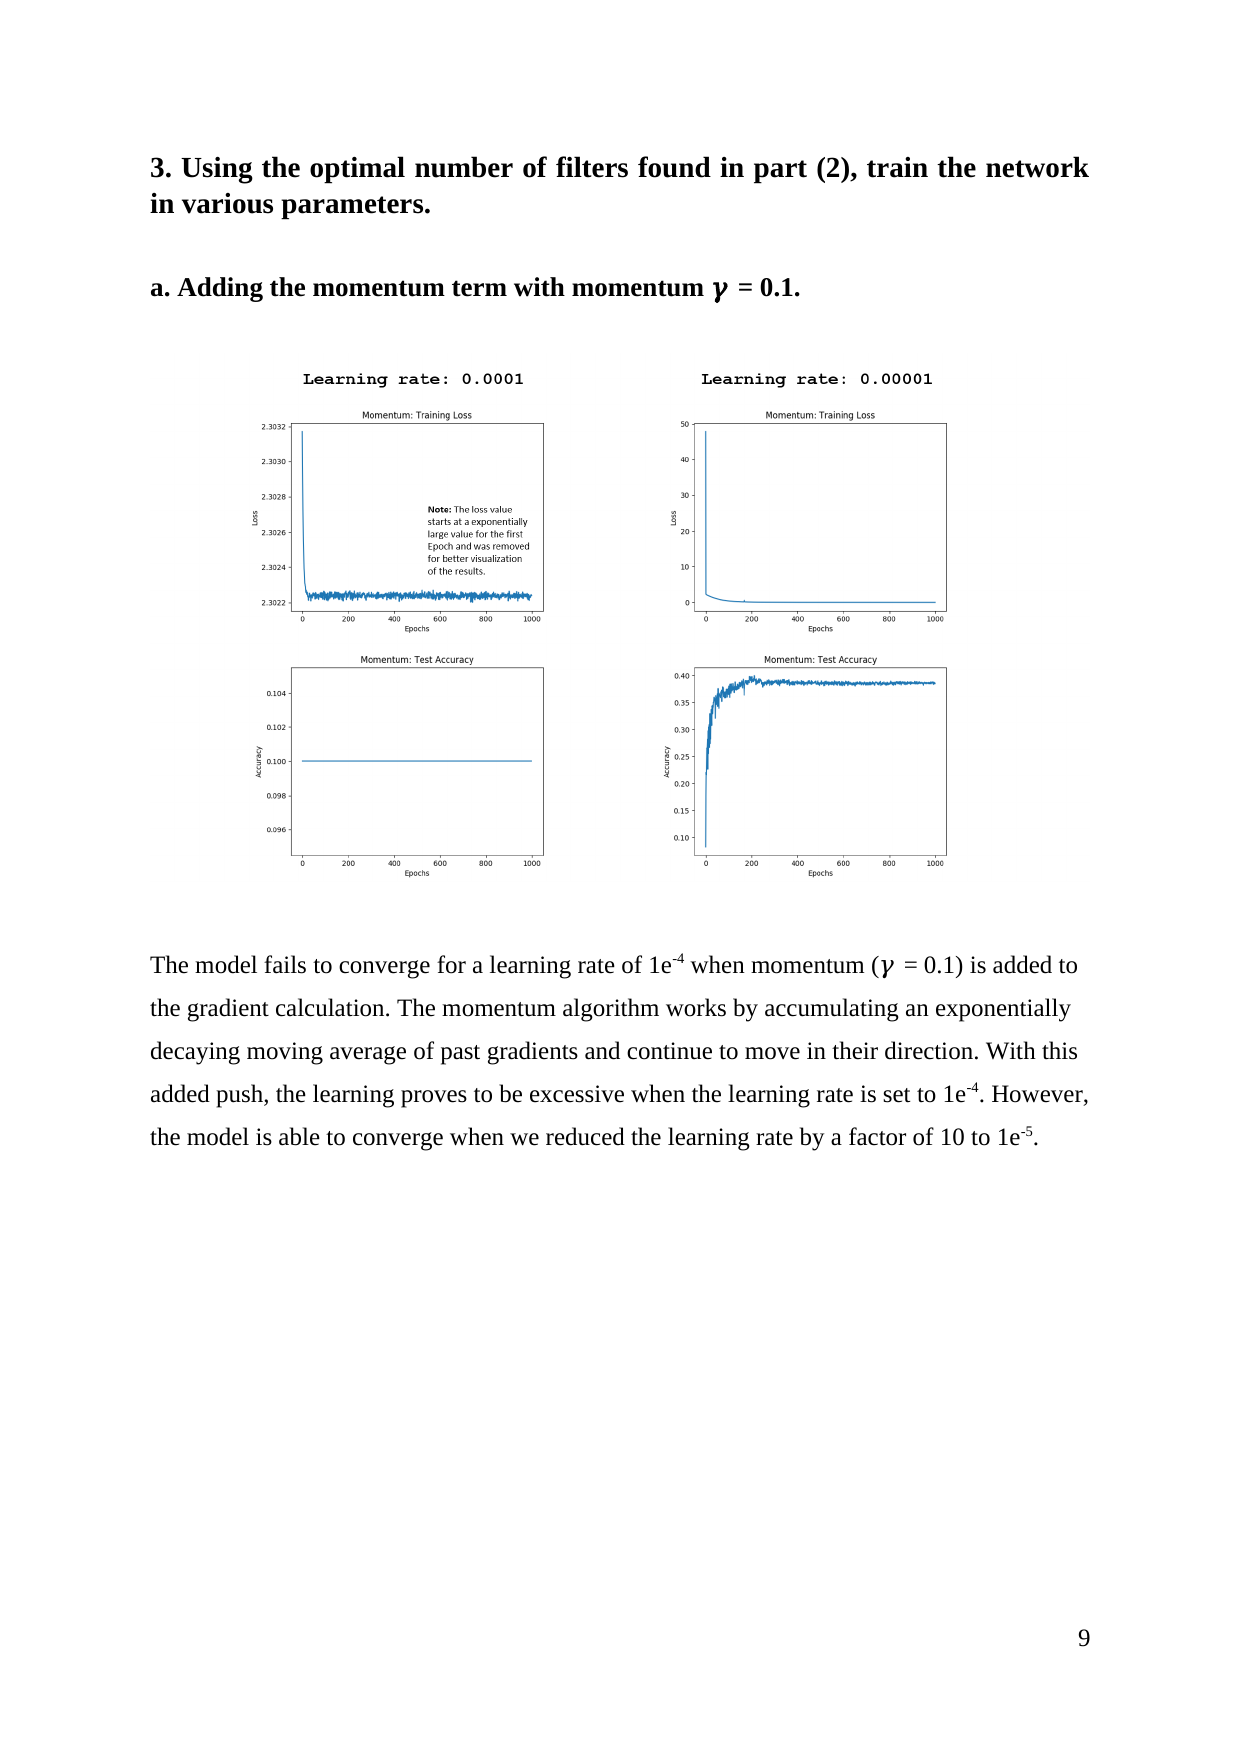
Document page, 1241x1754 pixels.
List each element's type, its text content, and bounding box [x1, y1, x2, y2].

subtitle 3. Using the optimal number of filters found in part (2), train the network in various parameters. [150, 150, 1090, 220]
picture [150, 353, 1091, 882]
subtitle a. Adding the momentum term with momentum 𝛾 = 0.1. [150, 270, 1090, 303]
text The model fails to converge for a learning rate of 1e-4 when momentum (𝛾 = 0.1) is added to the gradient calculation. The momentum algorithm works by accumulating an exponentially decaying moving average of past gradients and continue to move in their direction. With this added push, the learning proves to be excessive when the learning rate is set to 1e-4. However, the model is able to converge when we reduced the learning rate by a factor of 10 to 1e-5. [150, 948, 1090, 1151]
